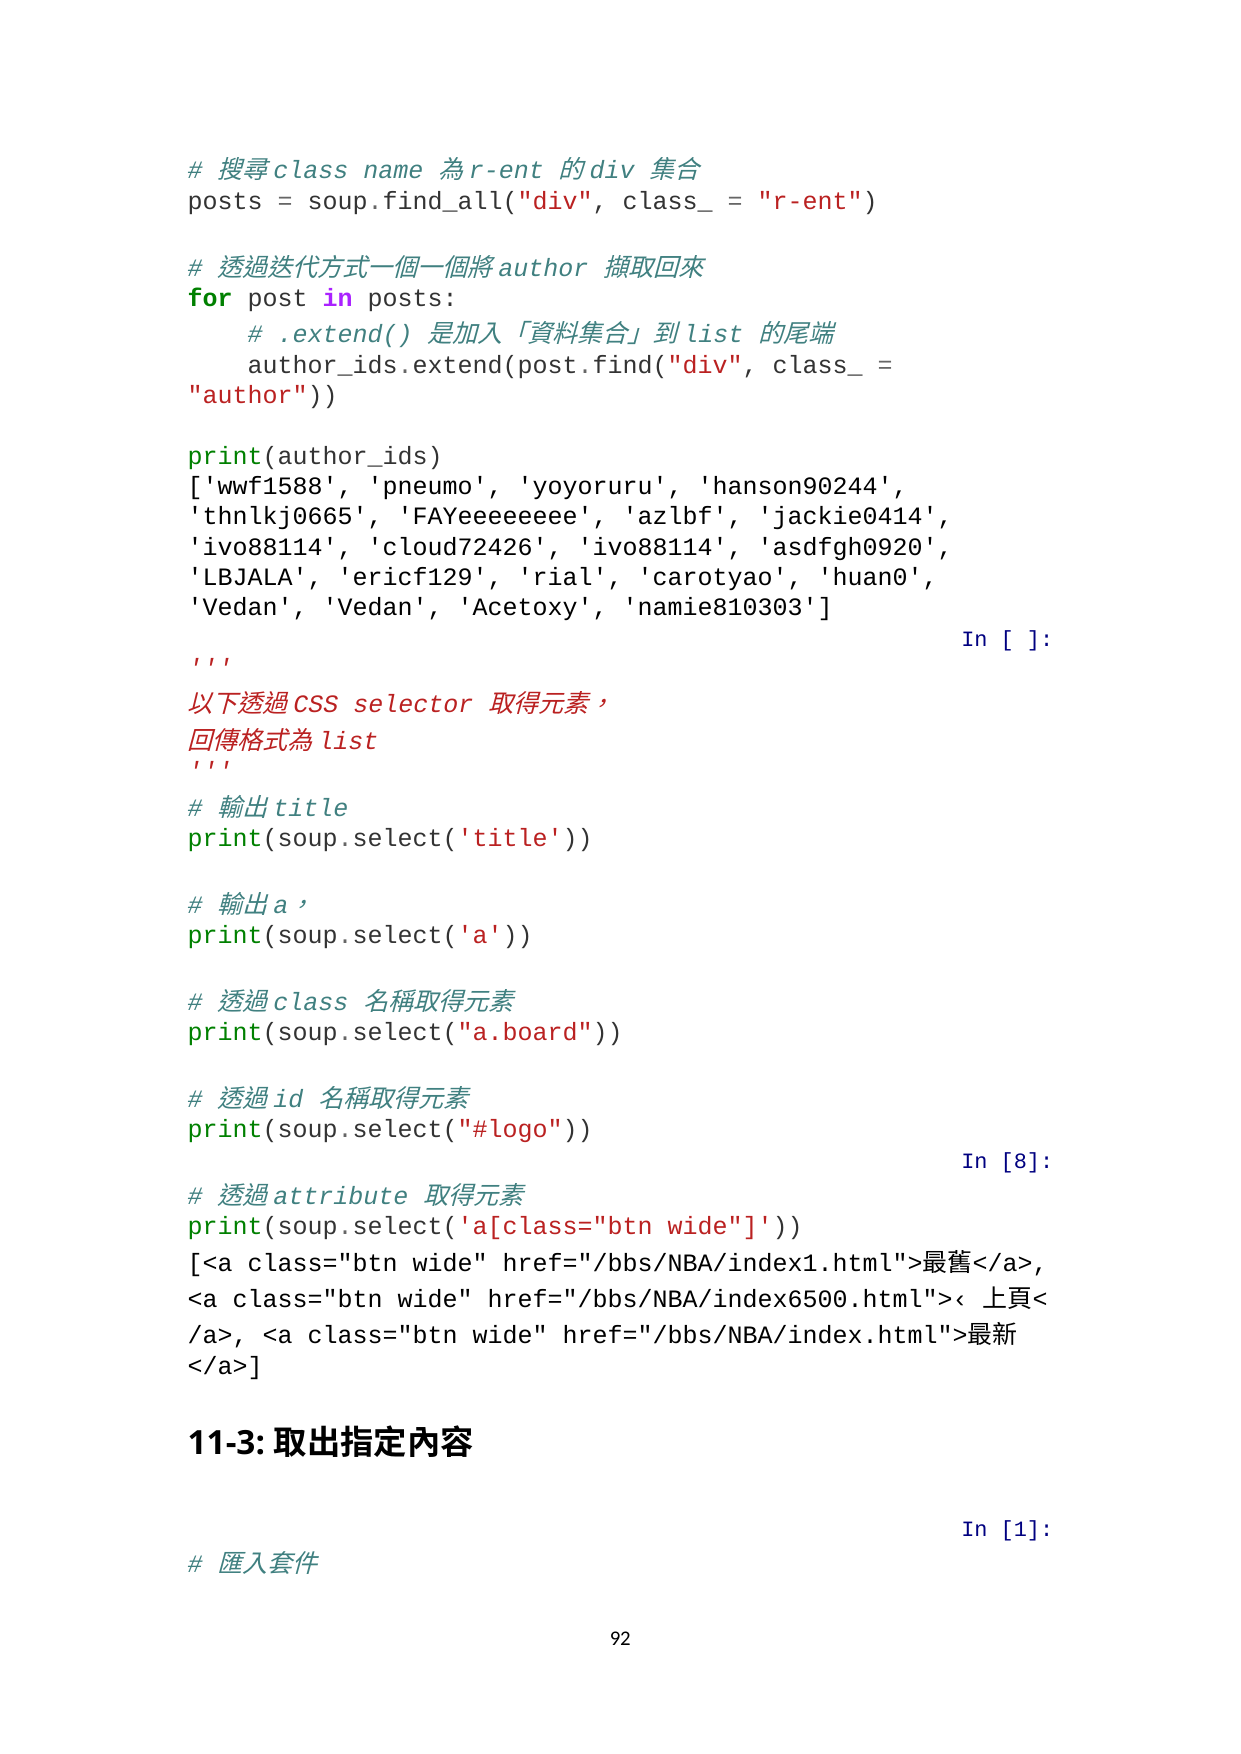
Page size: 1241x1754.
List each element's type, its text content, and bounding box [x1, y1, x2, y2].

text author_ids.extend(post.find("div", class_ = "author")) [187, 350, 1053, 411]
text [<a class="btn wide" href="/bbs/NBA/index1.html">最舊</a>, <a class="btn wide" href="/bbs/NBA/index6500.html">‹ 上頁</a>, <a class="btn wide" href="/bbs/NBA/index.html">最新</a>] [187, 1242, 1053, 1382]
text # 輸出 a， [187, 884, 1053, 921]
text # 搜尋 class name 為 r-ent 的 div 集合 [187, 150, 1053, 186]
text 以下透過 CSS selector 取得元素， [187, 684, 1053, 720]
text # 匯入套件 [187, 1543, 1053, 1579]
text # .extend() 是加入「資料集合」到 list 的尾端 [187, 314, 1053, 350]
text for post in posts: [187, 283, 1053, 314]
text # 輸出 title [187, 787, 1053, 823]
text ['wwf1588', 'pneumo', 'yoyoruru', 'hanson90244', 'thnlkj0665', 'FAYeeeeeeee', 'azlbf', 'jackie0414', 'ivo88114', 'cloud72426', 'ivo88114', 'asdfgh0920', 'LBJALA', 'ericf129', 'rial', 'carotyao', 'huan0', 'Vedan', 'Vedan', 'Acetoxy', 'namie810303'] [187, 472, 1053, 623]
text print(soup.select('title')) [187, 823, 1053, 854]
text # 透過 id 名稱取得元素 [187, 1078, 1053, 1115]
text ''' [187, 757, 1053, 787]
subtitle 11-3: 取出指定內容 [187, 1416, 1053, 1464]
text print(soup.select('a')) [187, 921, 1053, 951]
text print(author_ids) [187, 441, 1053, 472]
text In [ ]: [187, 623, 1053, 653]
text print(soup.select('a[class="btn wide"]')) [187, 1212, 1053, 1242]
text In [1]: [187, 1513, 1053, 1543]
text print(soup.select("a.board")) [187, 1018, 1053, 1048]
text In [8]: [187, 1145, 1053, 1175]
text 回傳格式為 list [187, 720, 1053, 757]
text # 透過 class 名稱取得元素 [187, 981, 1053, 1018]
text # 透過 attribute 取得元素 [187, 1175, 1053, 1212]
text posts = soup.find_all("div", class_ = "r-ent") [187, 186, 1053, 217]
text ''' [187, 653, 1053, 684]
text # 透過迭代方式一個一個將 author 擷取回來 [187, 247, 1053, 283]
text print(soup.select("#logo")) [187, 1115, 1053, 1145]
